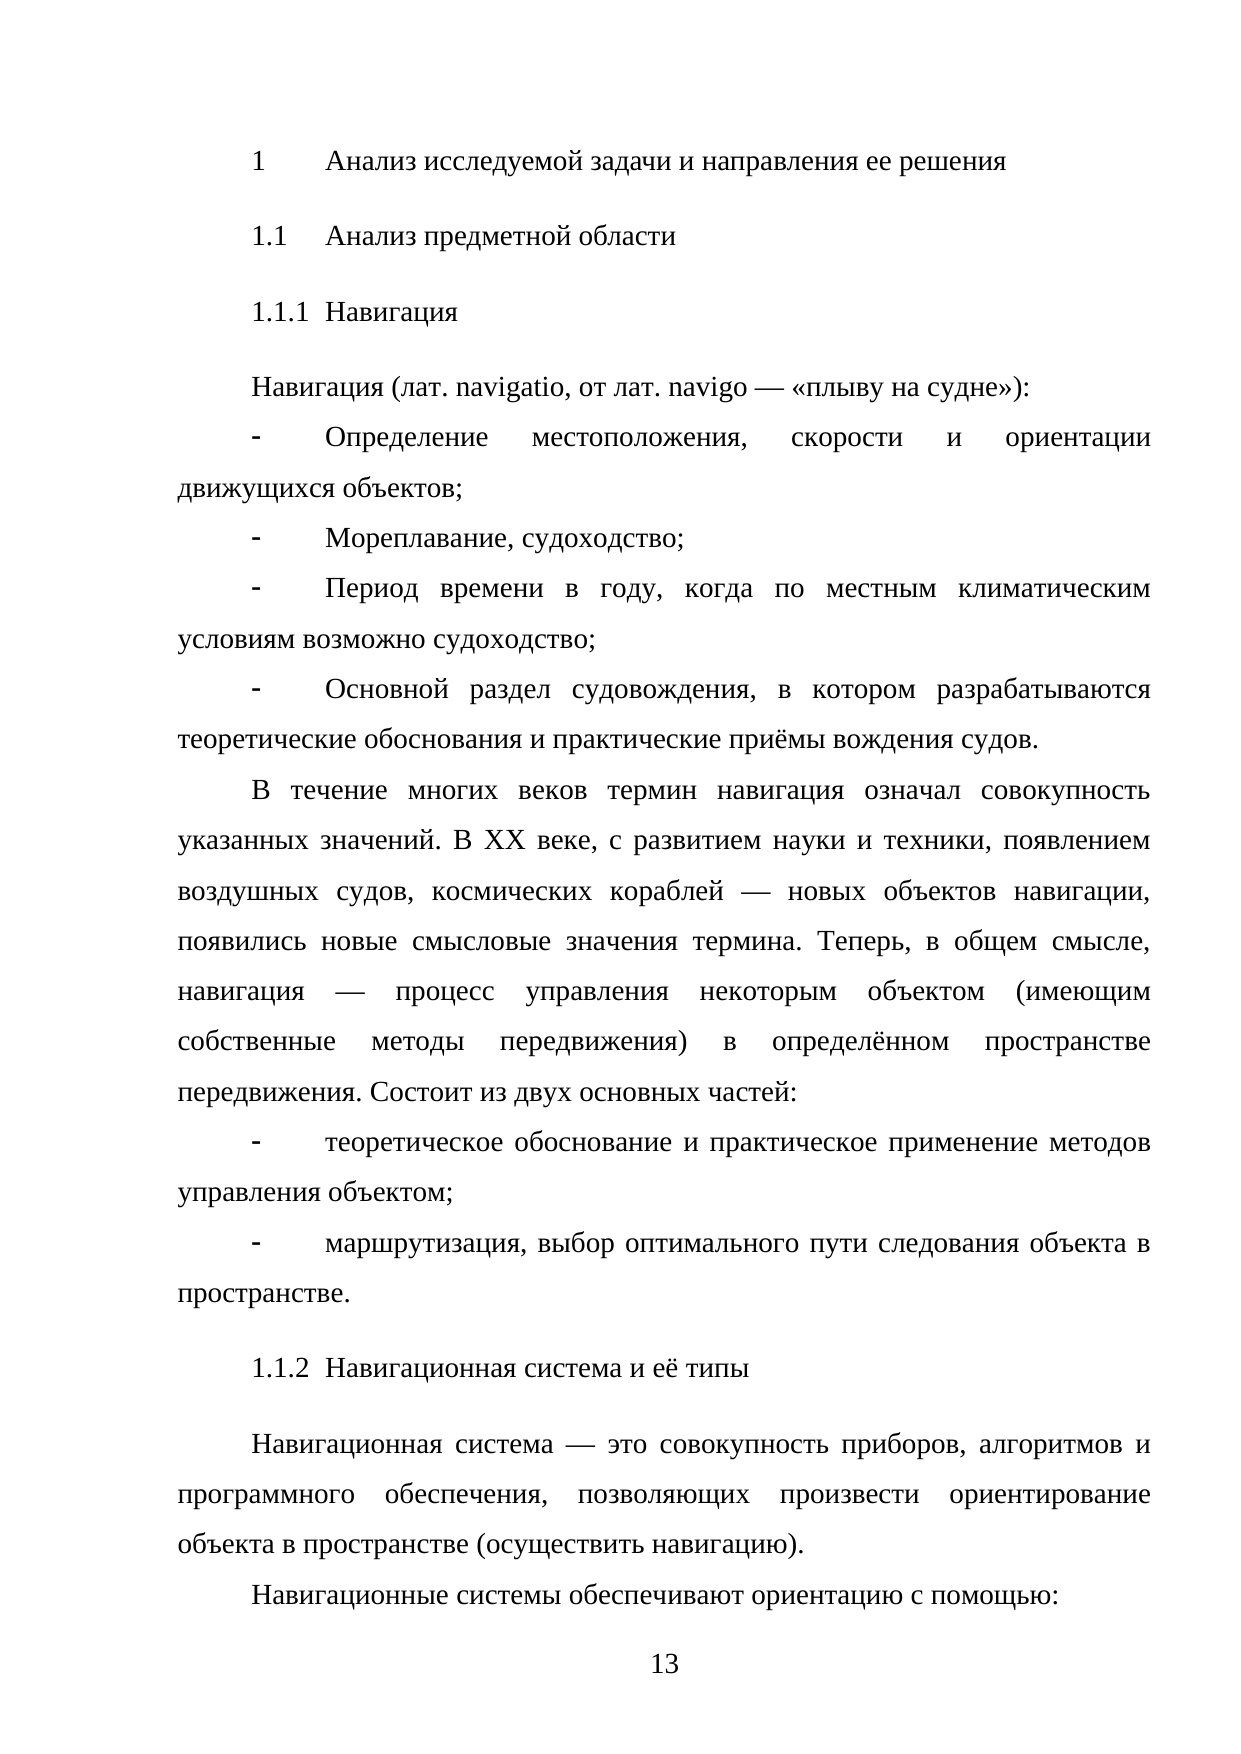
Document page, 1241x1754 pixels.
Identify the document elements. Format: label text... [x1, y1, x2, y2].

list Основной раздел судовождения, в котором разрабатываются теоретические обоснования и практические приёмы вождения судов. [177, 671, 1152, 755]
text Навигационные системы обеспечивают ориентацию с помощью: [177, 1577, 1152, 1610]
list Определение местоположения, скорости и ориентации движущихся объектов; [177, 419, 1152, 503]
list маршрутизация, выбор оптимального пути следования объекта в пространстве. [177, 1225, 1152, 1309]
list Период времени в году, когда по местным климатическим условиям возможно судоходство; [177, 571, 1152, 654]
list теоретическое обоснование и практическое применение методов управления объектом; [177, 1124, 1152, 1208]
list Мореплавание, судоходство; [177, 520, 1152, 554]
text Анализ исследуемой задачи и направления ее решения [251, 143, 1152, 177]
list Анализ предметной области [251, 218, 1152, 252]
text В течение многих веков термин навигация означал совокупность указанных значений. В XX веке, с развитием науки и техники, появлением воздушных судов, космических кораблей — новых объектов навигации, появились новые смысловые значения термина. Теперь, в общем смысле, навигация — процесс управления некоторым объектом (имеющим собственные методы передвижения) в определённом пространстве передвижения. Состоит из двух основных частей: [177, 772, 1152, 1107]
text Навигационная система — это совокупность приборов, алгоритмов и программного обеспечения, позволяющих произвести ориентирование объекта в пространстве (осуществить навигацию). [177, 1426, 1152, 1560]
text Навигационная система и её типы [251, 1351, 1152, 1384]
text Навигация (лат. navigatio, от лат. navigo — «плыву на судне»): [177, 369, 1152, 403]
text Навигация [251, 294, 1152, 327]
